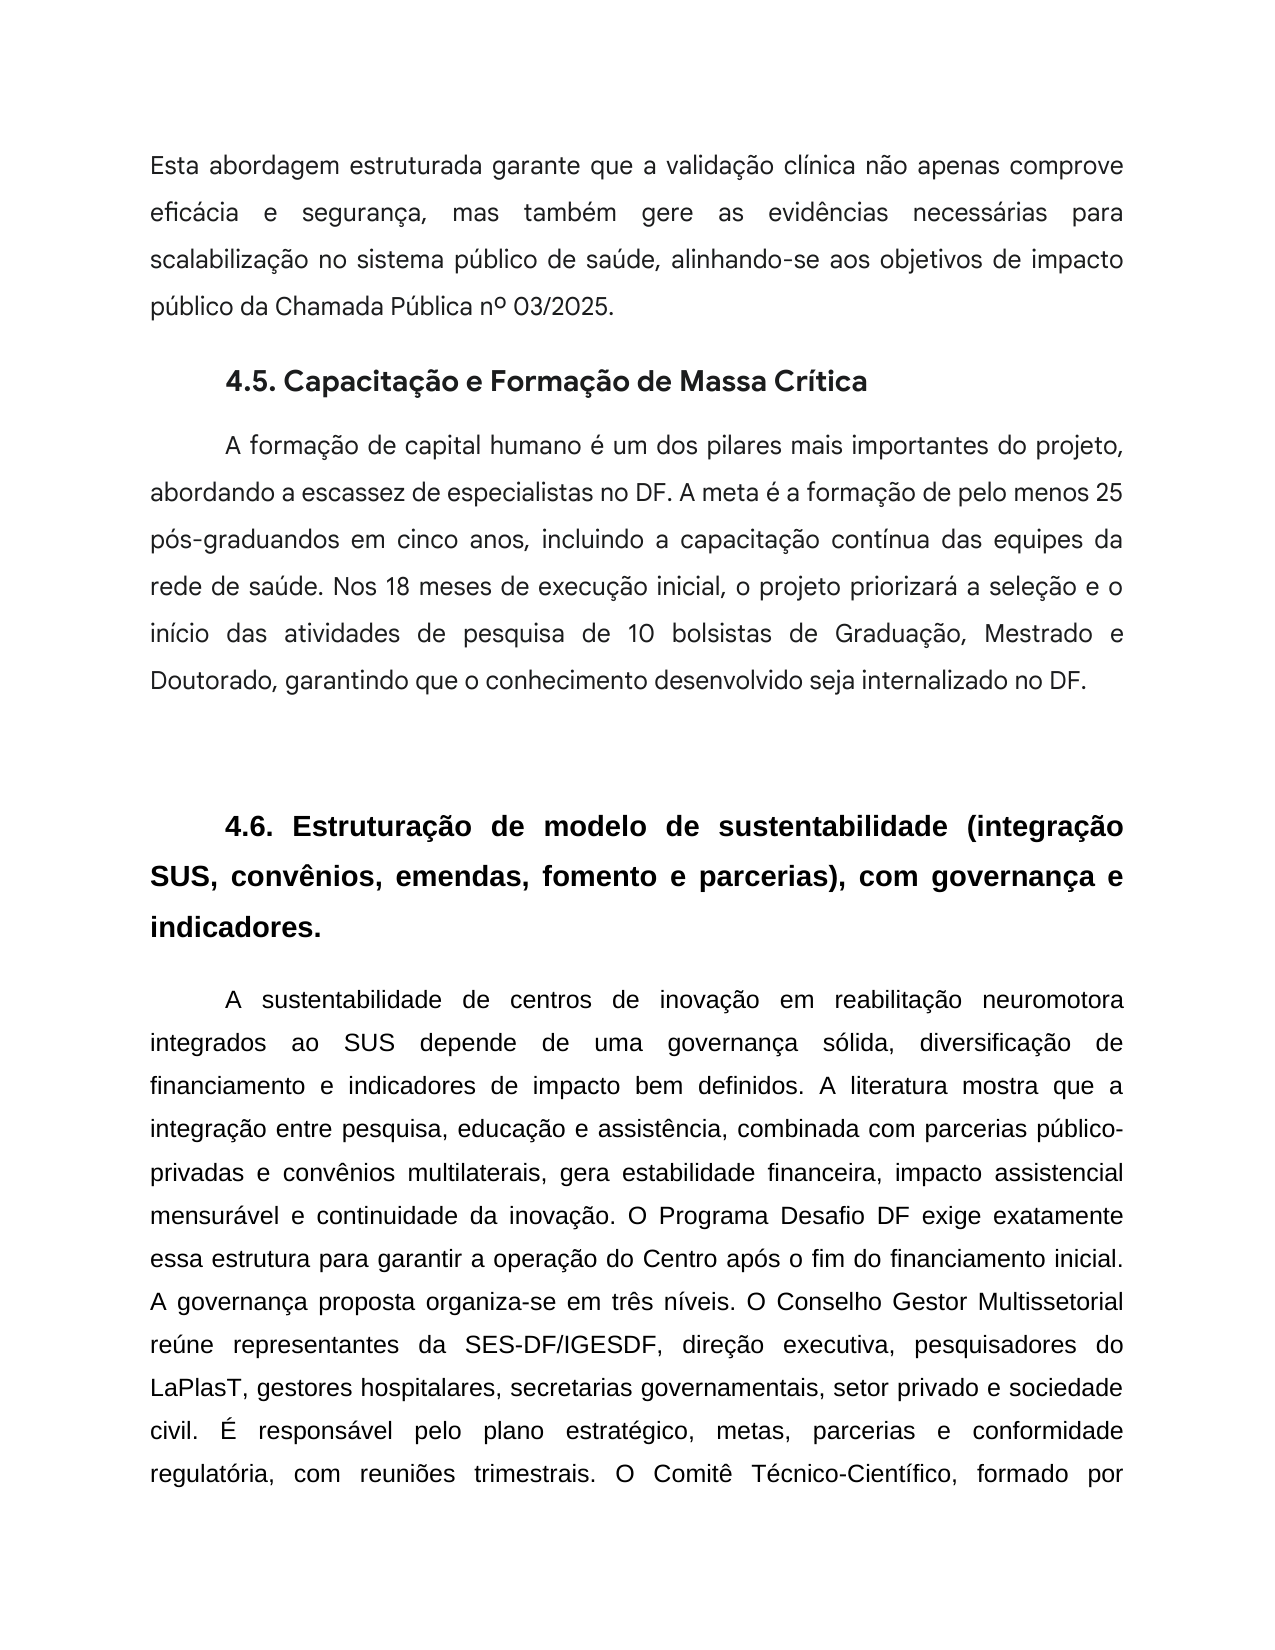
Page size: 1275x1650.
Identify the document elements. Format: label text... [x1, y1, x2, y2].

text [150, 150, 1125, 322]
subtitle 4.5. Capacitação e Formação de Massa Crítica [150, 363, 1125, 399]
text A formação de capital humano é um dos pilares mais importantes do projeto, abordando a escassez de especialistas no DF. A meta é a formação de pelo menos 25 pós-graduandos em cinco anos, incluindo a capacitação contínua das equipes da rede de saúde. Nos 18 meses de execução inicial, o projeto priorizará a seleção e o início das atividades de pesquisa de 10 bolsistas de Graduação, Mestrado e Doutorado, garantindo que o conhecimento desenvolvido seja internalizado no DF. [150, 430, 1125, 696]
subtitle 4.6. Estruturação de modelo de sustentabilidade (integração SUS, convênios, emendas, fomento e parcerias), com governança e indicadores. [150, 809, 1125, 943]
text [150, 985, 1125, 1488]
